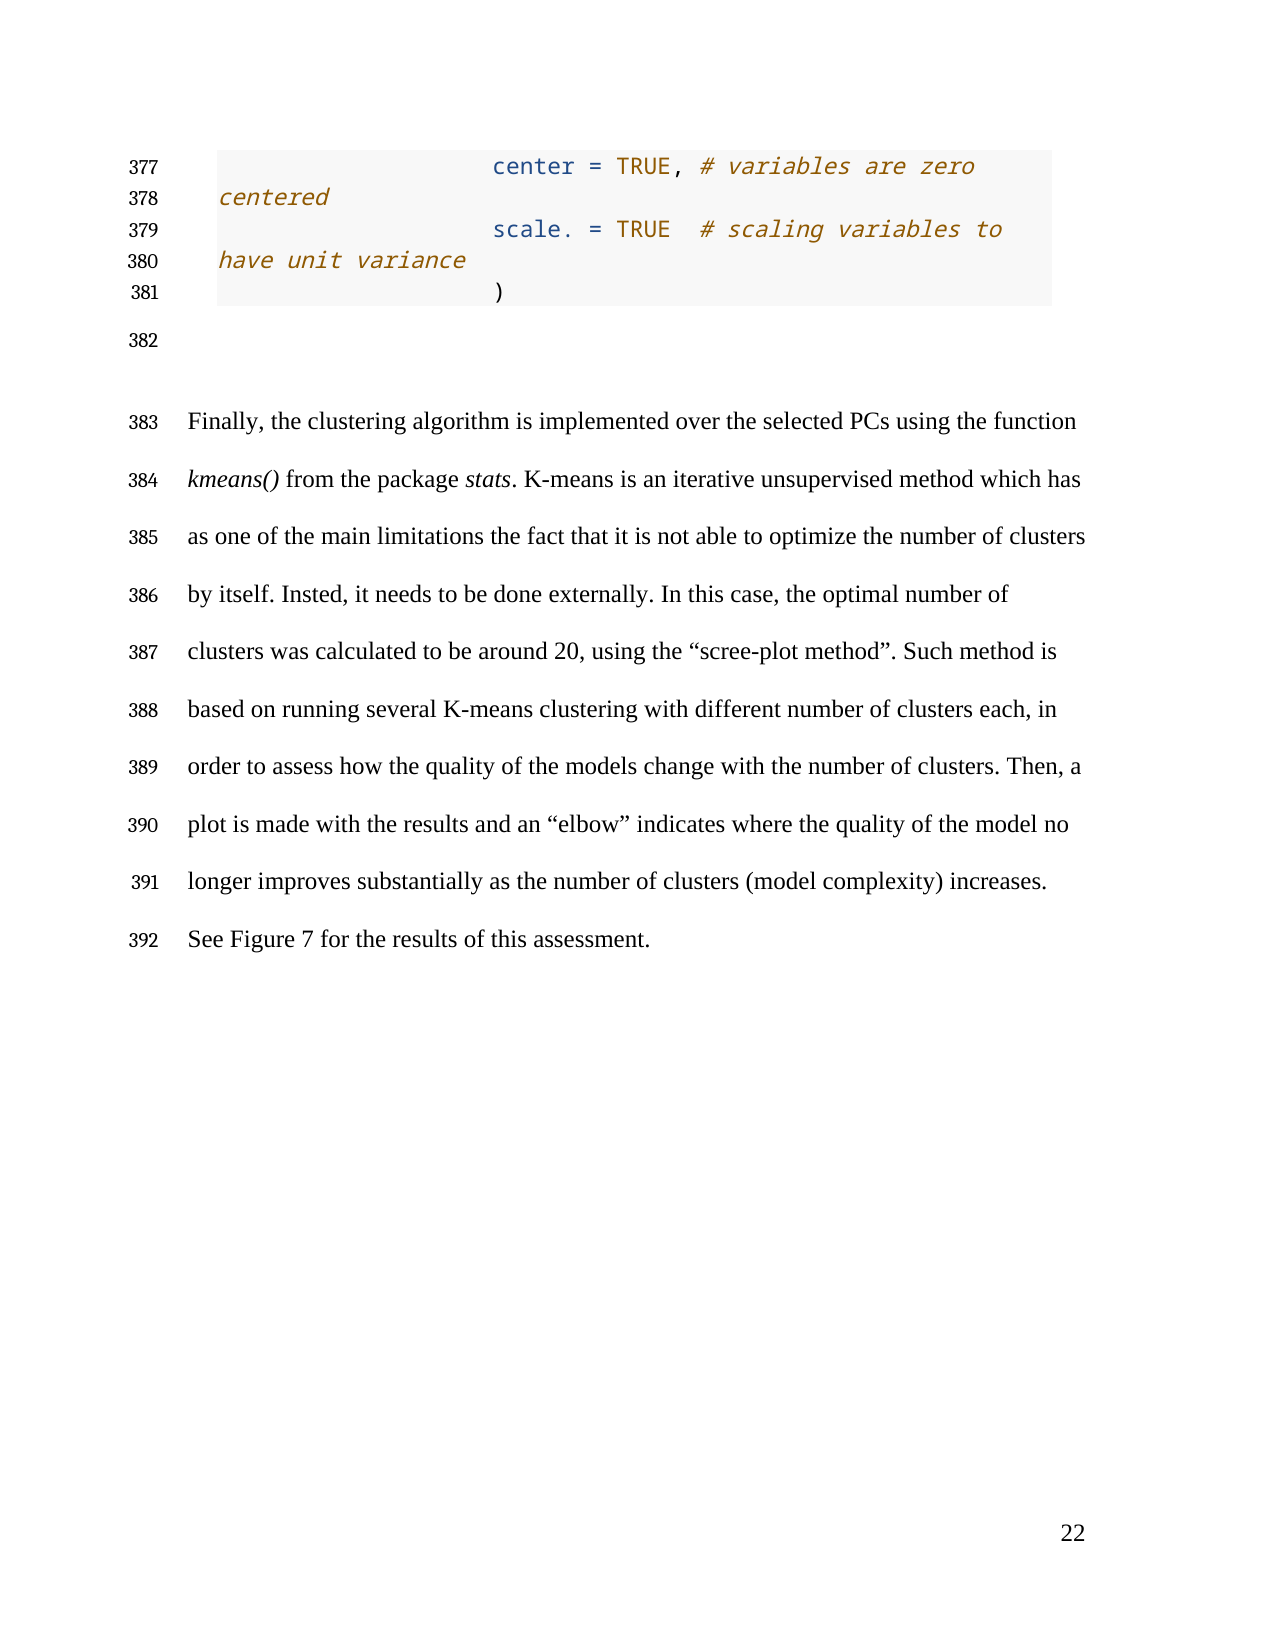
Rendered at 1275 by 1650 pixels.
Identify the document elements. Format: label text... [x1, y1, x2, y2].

text Finally, the clustering algorithm is implemented over the selected PCs using the function kmeans() from the package stats. K-means is an iterative unsupervised method which has as one of the main limitations the fact that it is not able to optimize the number of clusters by itself. Insted, it needs to be done externally. In this case, the optimal number of clusters was calculated to be around 20, using the “scree-plot method”. Such method is based on running several K-means clustering with different number of clusters each, in order to assess how the quality of the models change with the number of clusters. Then, a plot is made with the results and an “elbow” indicates where the quality of the model no longer improves substantially as the number of clusters (model complexity) increases. See Figure 7 for the results of this assessment. [187, 406, 1087, 953]
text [217, 150, 1052, 306]
